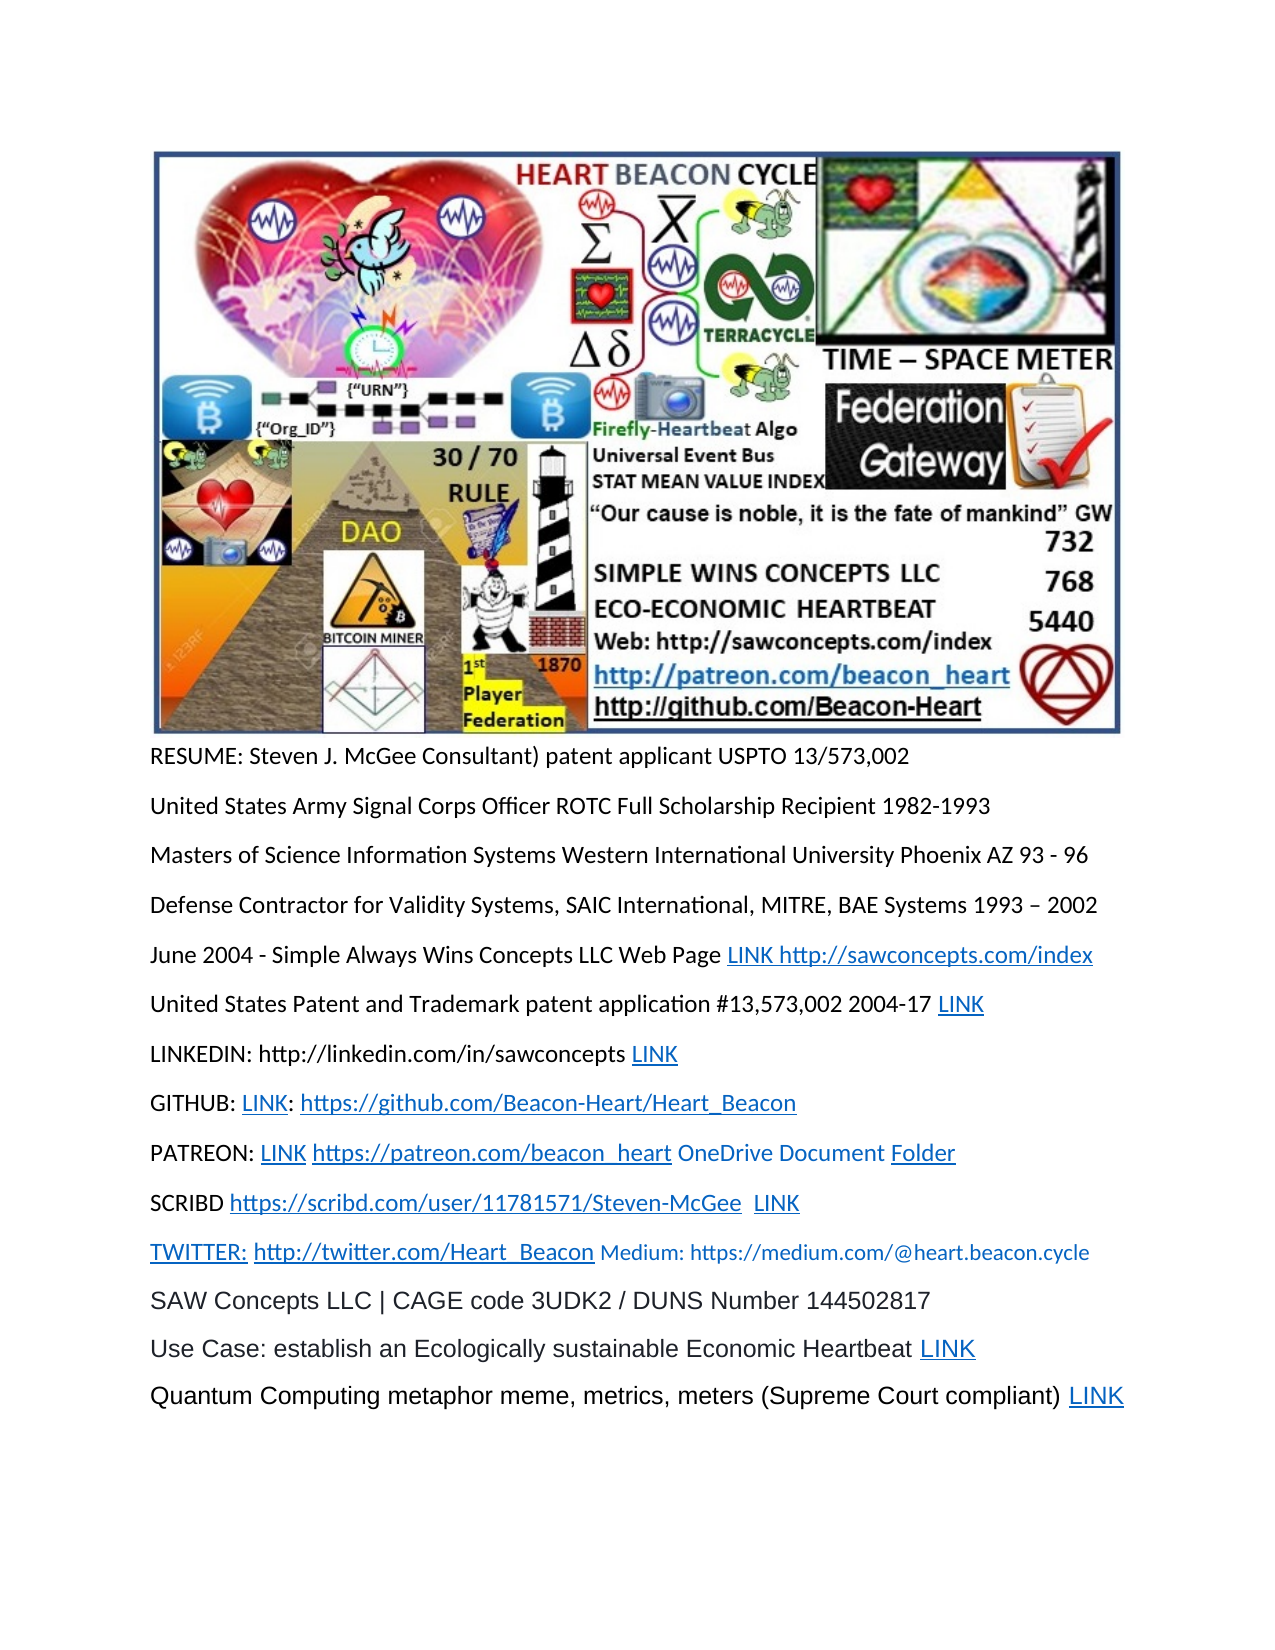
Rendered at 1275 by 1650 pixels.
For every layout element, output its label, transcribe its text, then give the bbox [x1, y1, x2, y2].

text LINKEDIN: http://linkedin.com/in/sawconcepts LINK [150, 1038, 1125, 1068]
text Use Case: establish an Ecologically sustainable Economic Heartbeat LINK [150, 1333, 1125, 1362]
text Quantum Computing metaphor meme, metrics, meters (Supreme Court compliant) LINK [150, 1381, 1125, 1410]
text RESUME: Steven J. McGee Consultant) patent applicant USPTO 13/573,002 [150, 738, 1125, 771]
text SCRIBD https://scribd.com/user/11781571/Steven-McGee LINK [150, 1187, 1125, 1217]
text United States Army Signal Corps Officer ROTC Full Scholarship Recipient 1982-1993 [150, 790, 1125, 821]
text PATREON: LINK https://patreon.com/beacon_heart OneDrive Document Folder [150, 1137, 1125, 1168]
text Masters of Science Information Systems Western International University Phoenix AZ 93 - 96 [150, 839, 1125, 870]
text SAW Concepts LLC | CAGE code 3UDK2 / DUNS Number 144502817 [150, 1286, 1125, 1314]
text June 2004 - Simple Always Wins Concepts LLC Web Page LINK http://sawconcepts.com/index [150, 939, 1125, 969]
text GITHUB: LINK: https://github.com/Beacon-Heart/Heart_Beacon [150, 1087, 1125, 1118]
text TWITTER: http://twitter.com/Heart_Beacon Medium: https://medium.com/@heart.beacon.cycle [150, 1236, 1125, 1267]
text United States Patent and Trademark patent application #13,573,002 2004-17 LINK [150, 988, 1125, 1019]
text Defense Contractor for Validity Systems, SAIC International, MITRE, BAE Systems 1993 – 2002 [150, 889, 1125, 920]
picture [150, 150, 1125, 738]
